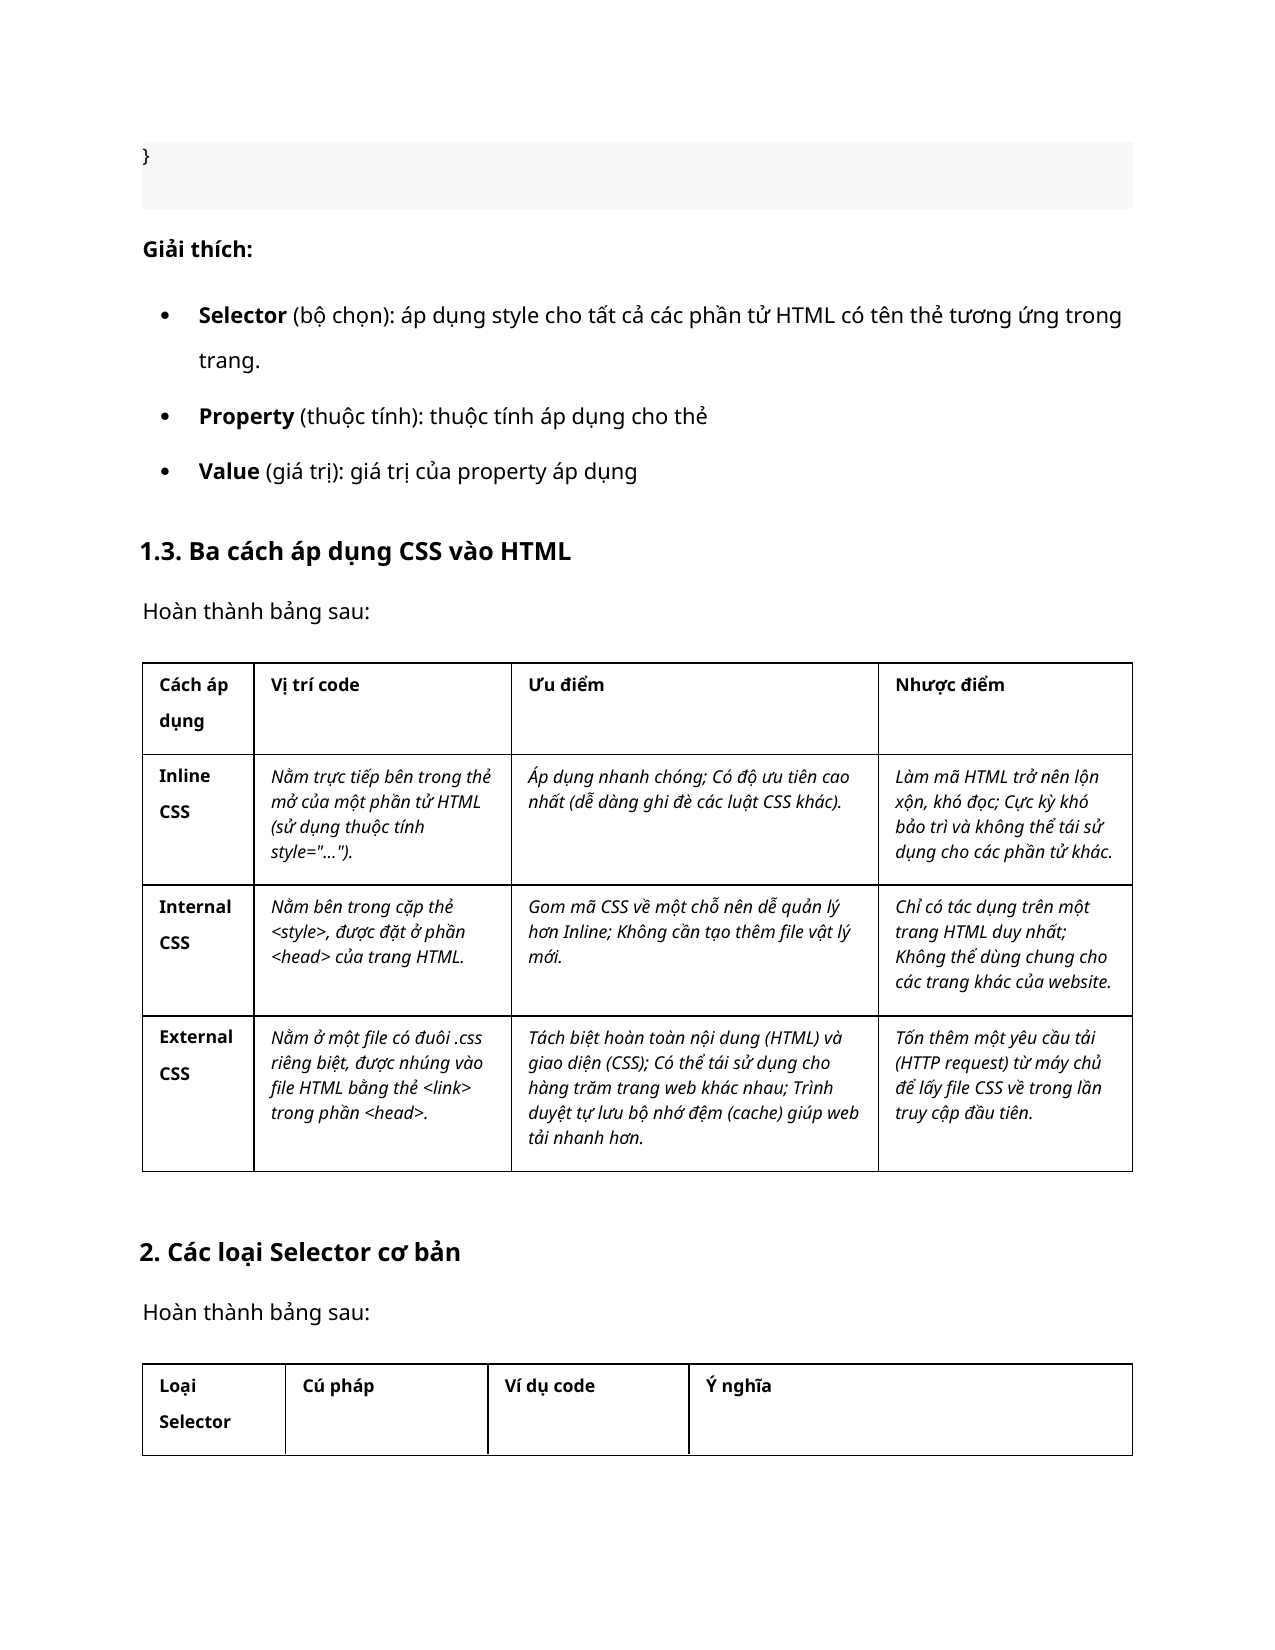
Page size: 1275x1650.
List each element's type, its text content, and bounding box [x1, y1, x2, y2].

text Hoàn thành bảng sau: [142, 596, 1133, 626]
text Hoàn thành bảng sau: [142, 1297, 1133, 1327]
table_header Nhược điểm [879, 664, 1132, 753]
table_cell Nằm trực tiếp bên trong thẻ mở của một phần tử HTML (sử dụng thuộc tính style="..."). [255, 755, 511, 884]
table_cell Chỉ có tác dụng trên một trang HTML duy nhất; Không thể dùng chung cho các trang khác của website. [879, 886, 1132, 1015]
text 1.3. Ba cách áp dụng CSS vào HTML [139, 534, 1133, 568]
list Selector (bộ chọn): áp dụng style cho tất cả các phần tử HTML có tên thẻ tương ứng trong trang. [161, 300, 1133, 375]
table_cell External CSS [143, 1017, 253, 1171]
table_header Ý nghĩa [690, 1365, 1132, 1454]
list Property (thuộc tính): thuộc tính áp dụng cho thẻ [161, 401, 1133, 430]
table_cell Nằm ở một file có đuôi .css riêng biệt, được nhúng vào file HTML bằng thẻ <link> trong phần <head>. [255, 1017, 511, 1171]
table_cell Áp dụng nhanh chóng; Có độ ưu tiên cao nhất (dễ dàng ghi đè các luật CSS khác). [512, 755, 878, 884]
table_cell Tách biệt hoàn toàn nội dung (HTML) và giao diện (CSS); Có thể tái sử dụng cho hàng trăm trang web khác nhau; Trình duyệt tự lưu bộ nhớ đệm (cache) giúp web tải nhanh hơn. [512, 1017, 878, 1171]
table_cell Gom mã CSS về một chỗ nên dễ quản lý hơn Inline; Không cần tạo thêm file vật lý mới. [512, 886, 878, 1015]
table_cell Inline CSS [143, 755, 253, 884]
table_cell Làm mã HTML trở nên lộn xộn, khó đọc; Cực kỳ khó bảo trì và không thể tái sử dụng cho các phần tử khác. [879, 755, 1132, 884]
table_cell Internal CSS [143, 886, 253, 1015]
text 2. Các loại Selector cơ bản [139, 1235, 1133, 1269]
table_header Loại Selector [143, 1365, 285, 1454]
table_header Cách áp dụng [143, 664, 253, 753]
table_header Cú pháp [286, 1365, 487, 1454]
text Giải thích: [142, 234, 1133, 263]
table_header Ví dụ code [489, 1365, 688, 1454]
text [142, 142, 1133, 209]
table_cell Tốn thêm một yêu cầu tải (HTTP request) từ máy chủ để lấy file CSS về trong lần truy cập đầu tiên. [879, 1017, 1132, 1171]
table_header Vị trí code [255, 664, 511, 753]
list Value (giá trị): giá trị của property áp dụng [161, 456, 1133, 486]
table_cell Nằm bên trong cặp thẻ <style>, được đặt ở phần <head> của trang HTML. [255, 886, 511, 1015]
table_header Ưu điểm [512, 664, 878, 753]
